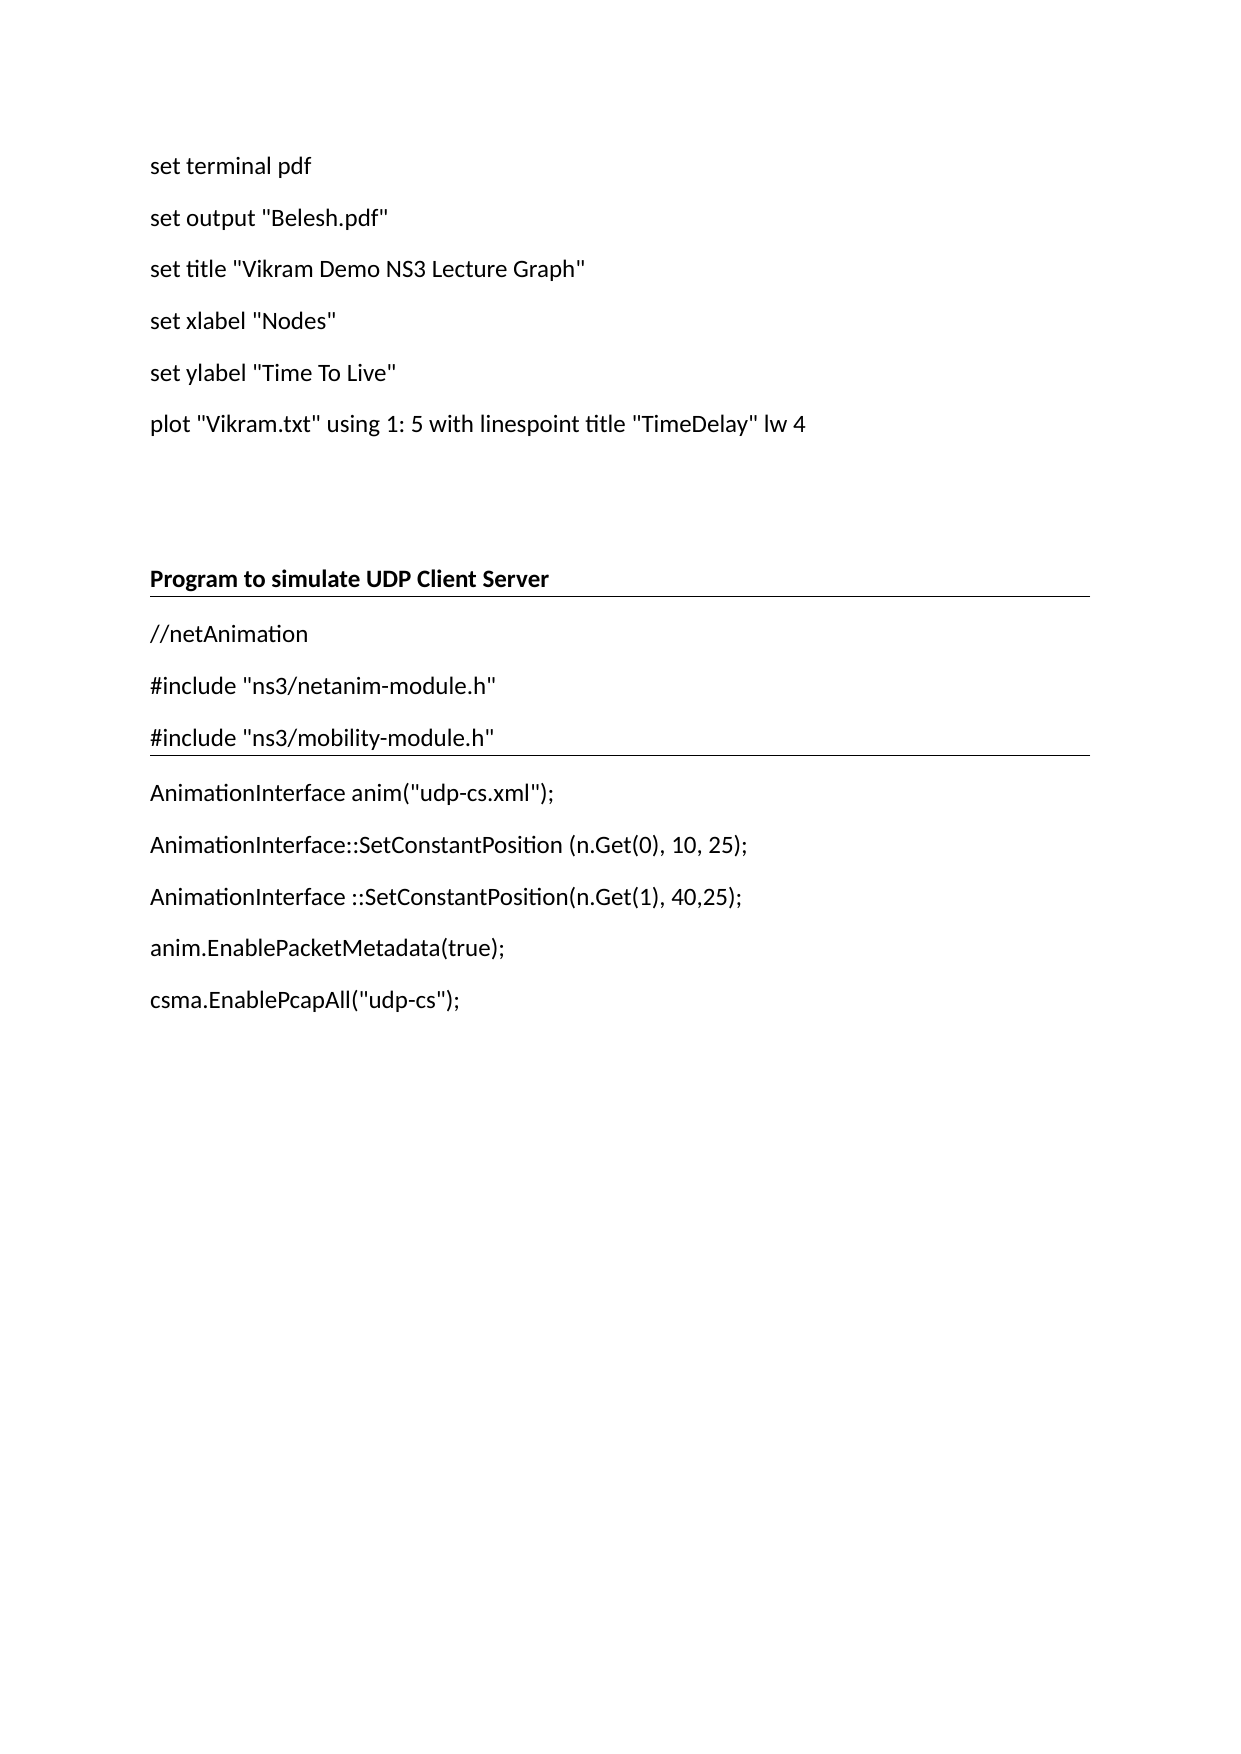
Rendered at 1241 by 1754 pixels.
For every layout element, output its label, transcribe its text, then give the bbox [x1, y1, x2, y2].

text csma.EnablePcapAll("udp-cs"); [150, 984, 1090, 1014]
text set ylabel "Time To Live" [150, 357, 1090, 387]
text plot "Vikram.txt" using 1: 5 with linespoint title "TimeDelay" lw 4 [150, 408, 1090, 439]
text set output "Belesh.pdf" [150, 202, 1090, 232]
text AnimationInterface ::SetConstantPosition(n.Get(1), 40,25); [150, 881, 1090, 911]
text Program to simulate UDP Client Server [150, 563, 1090, 596]
text AnimationInterface::SetConstantPosition (n.Get(0), 10, 25); [150, 829, 1090, 859]
text set xlabel "Nodes" [150, 305, 1090, 336]
text //netAnimation [150, 619, 1090, 649]
text #include "ns3/mobility-module.h" [150, 722, 1090, 755]
text AnimationInterface anim("udp-cs.xml"); [150, 777, 1090, 808]
text #include "ns3/netanim-module.h" [150, 670, 1090, 701]
text set title "Vikram Demo NS3 Lecture Graph" [150, 253, 1090, 284]
text set terminal pdf [150, 150, 1090, 181]
text anim.EnablePacketMetadata(true); [150, 932, 1090, 963]
